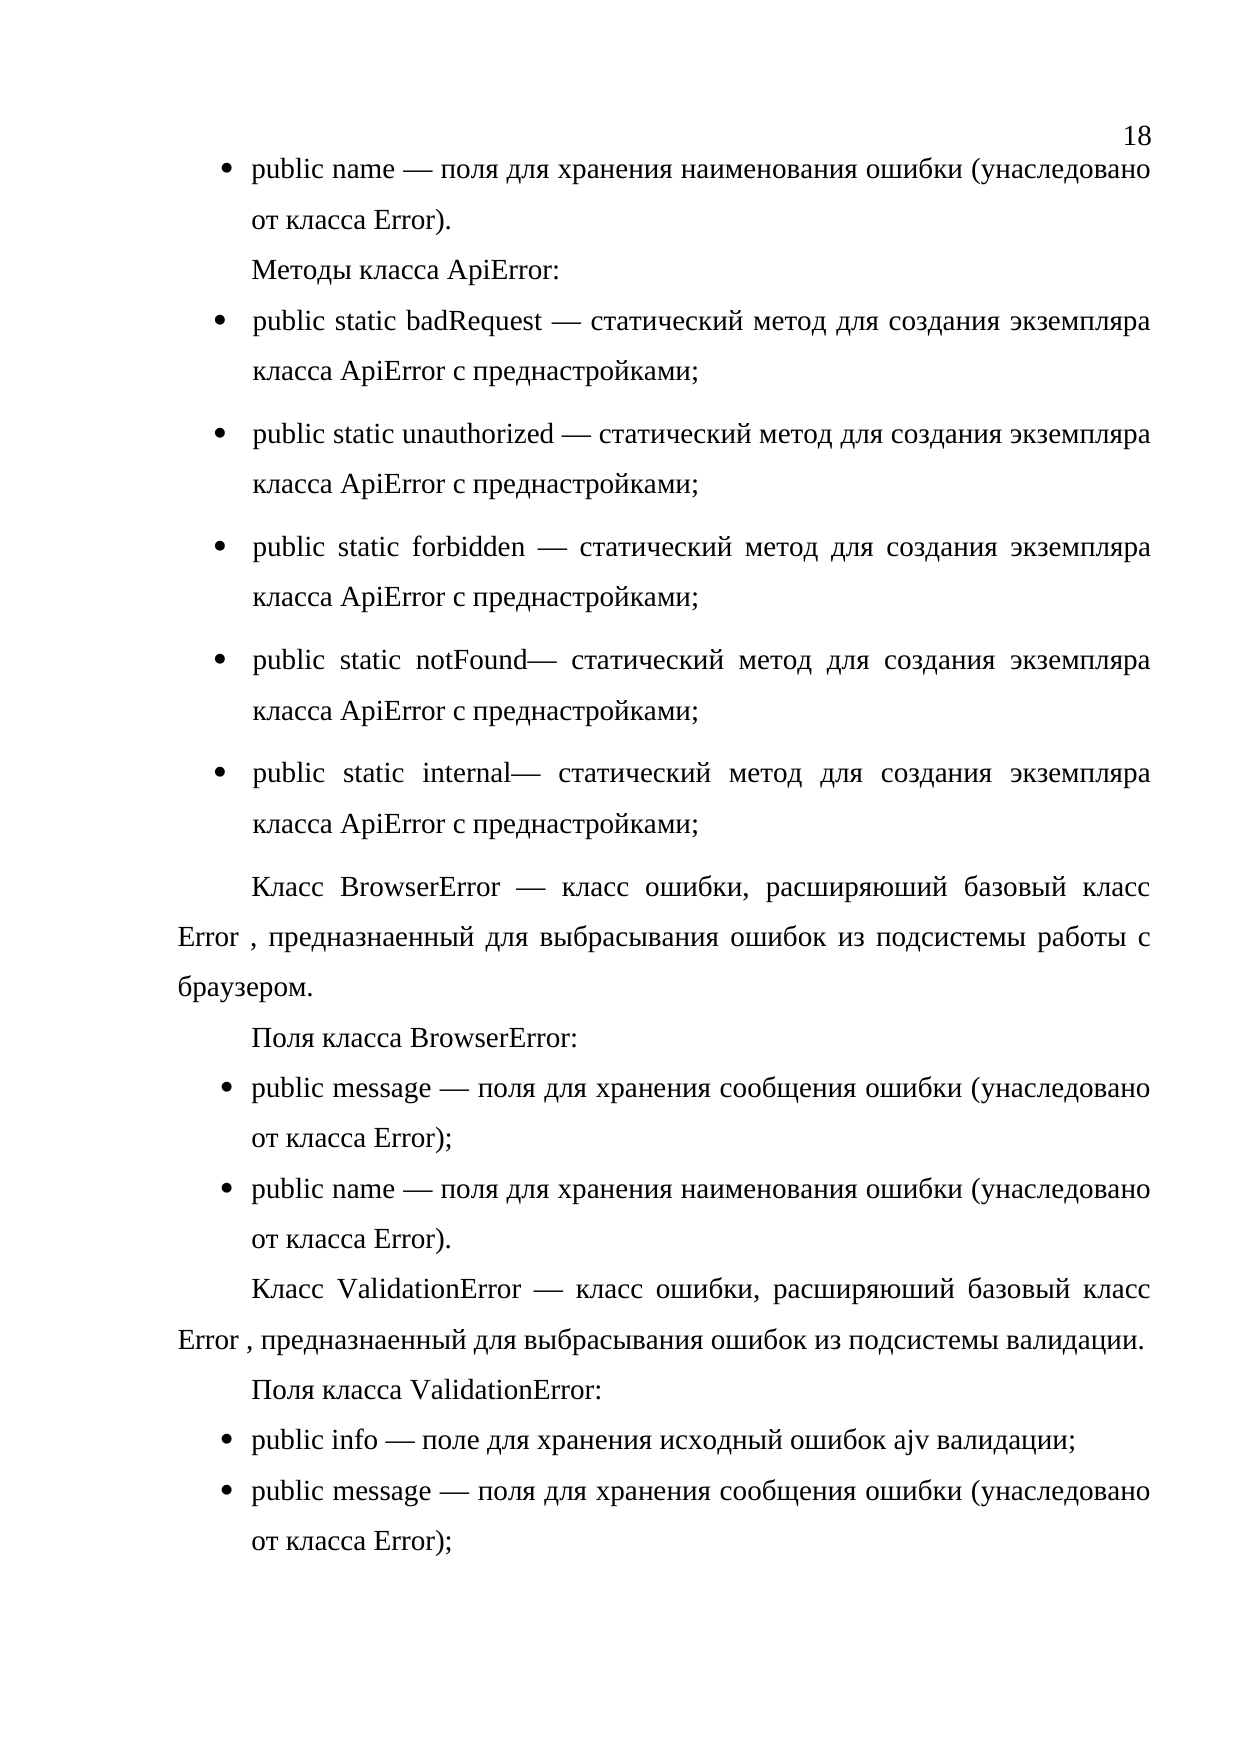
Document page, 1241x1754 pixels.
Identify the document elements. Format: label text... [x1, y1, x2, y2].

list public static unauthorized — статический метод для создания экземпляра класса ApiError с преднастройками; [215, 416, 1152, 500]
list public static badRequest — статический метод для создания экземпляра класса ApiError с преднастройками; [215, 303, 1152, 387]
text Методы класса ApiError: [177, 252, 1152, 286]
list public static forbidden — статический метод для создания экземпляра класса ApiError с преднастройками; [215, 529, 1152, 613]
list public name — поля для хранения наименования ошибки (унаследовано от класса Error). [222, 1171, 1152, 1255]
text Поля класса ValidationError: [177, 1372, 1152, 1406]
list public info — поле для хранения исходный ошибок ajv валидации; [222, 1422, 1152, 1456]
list public static internal— статический метод для создания экземпляра класса ApiError с преднастройками; [215, 756, 1152, 839]
text Поля класса BrowserError: [177, 1020, 1152, 1053]
list public message — поля для хранения сообщения ошибки (унаследовано от класса Error); [222, 1473, 1152, 1557]
text Класс BrowserError — класс ошибки, расширяюший базовый класс Error , предназнаенный для выбрасывания ошибок из подсистемы работы с браузером. [177, 869, 1152, 1003]
list public message — поля для хранения сообщения ошибки (унаследовано от класса Error); [222, 1070, 1152, 1154]
text Класс ValidationError — класс ошибки, расширяюший базовый класс Error , предназнаенный для выбрасывания ошибок из подсистемы валидации. [177, 1272, 1152, 1355]
list public name — поля для хранения наименования ошибки (унаследовано от класса Error). [222, 152, 1152, 236]
list public static notFound— статический метод для создания экземпляра класса ApiError с преднастройками; [215, 642, 1152, 726]
